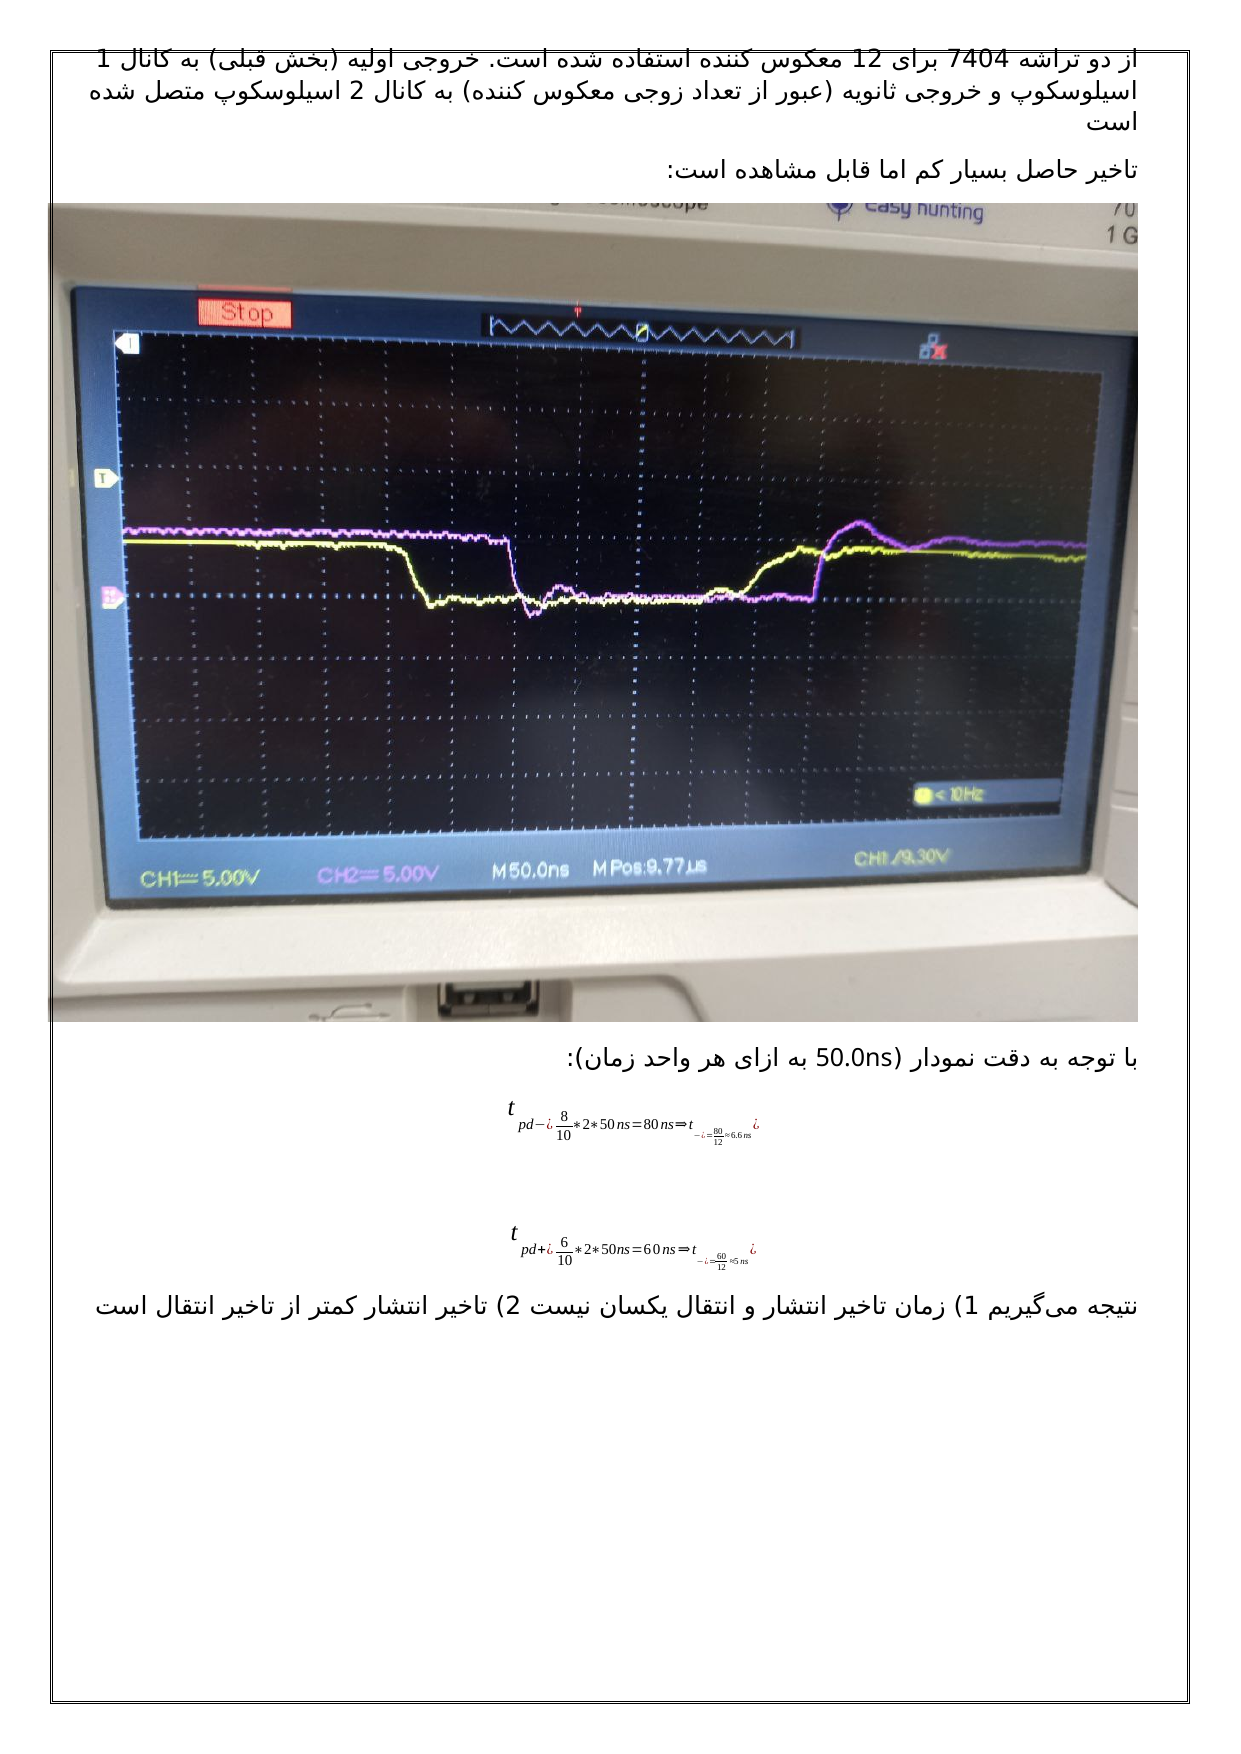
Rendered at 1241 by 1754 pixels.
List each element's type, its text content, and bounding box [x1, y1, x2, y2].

picture [53, 203, 1138, 1022]
text نتیجه می‌گیریم 1) زمان تاخیر انتشار و انتقال یکسان نیست 2) تاخیر انتشار کمتر از تاخیر انتقال است [75, 1291, 1138, 1320]
text تاخیر حاصل بسیار کم اما قابل مشاهده است: [75, 155, 1138, 184]
text با توجه به دقت نمودار (50.0ns به ازای هر واحد زمان): [75, 1040, 1138, 1074]
text از دو تراشه 7404 برای 12 معکوس کننده استفاده شده است. خروجی اولیه (بخش قبلی) به کانال 1 اسیلوسکوپ و خروجی ثانویه (عبور از تعداد زوجی معکوس کننده) به کانال 2 اسیلوسکوپ متصل شده است [75, 53, 1138, 136]
